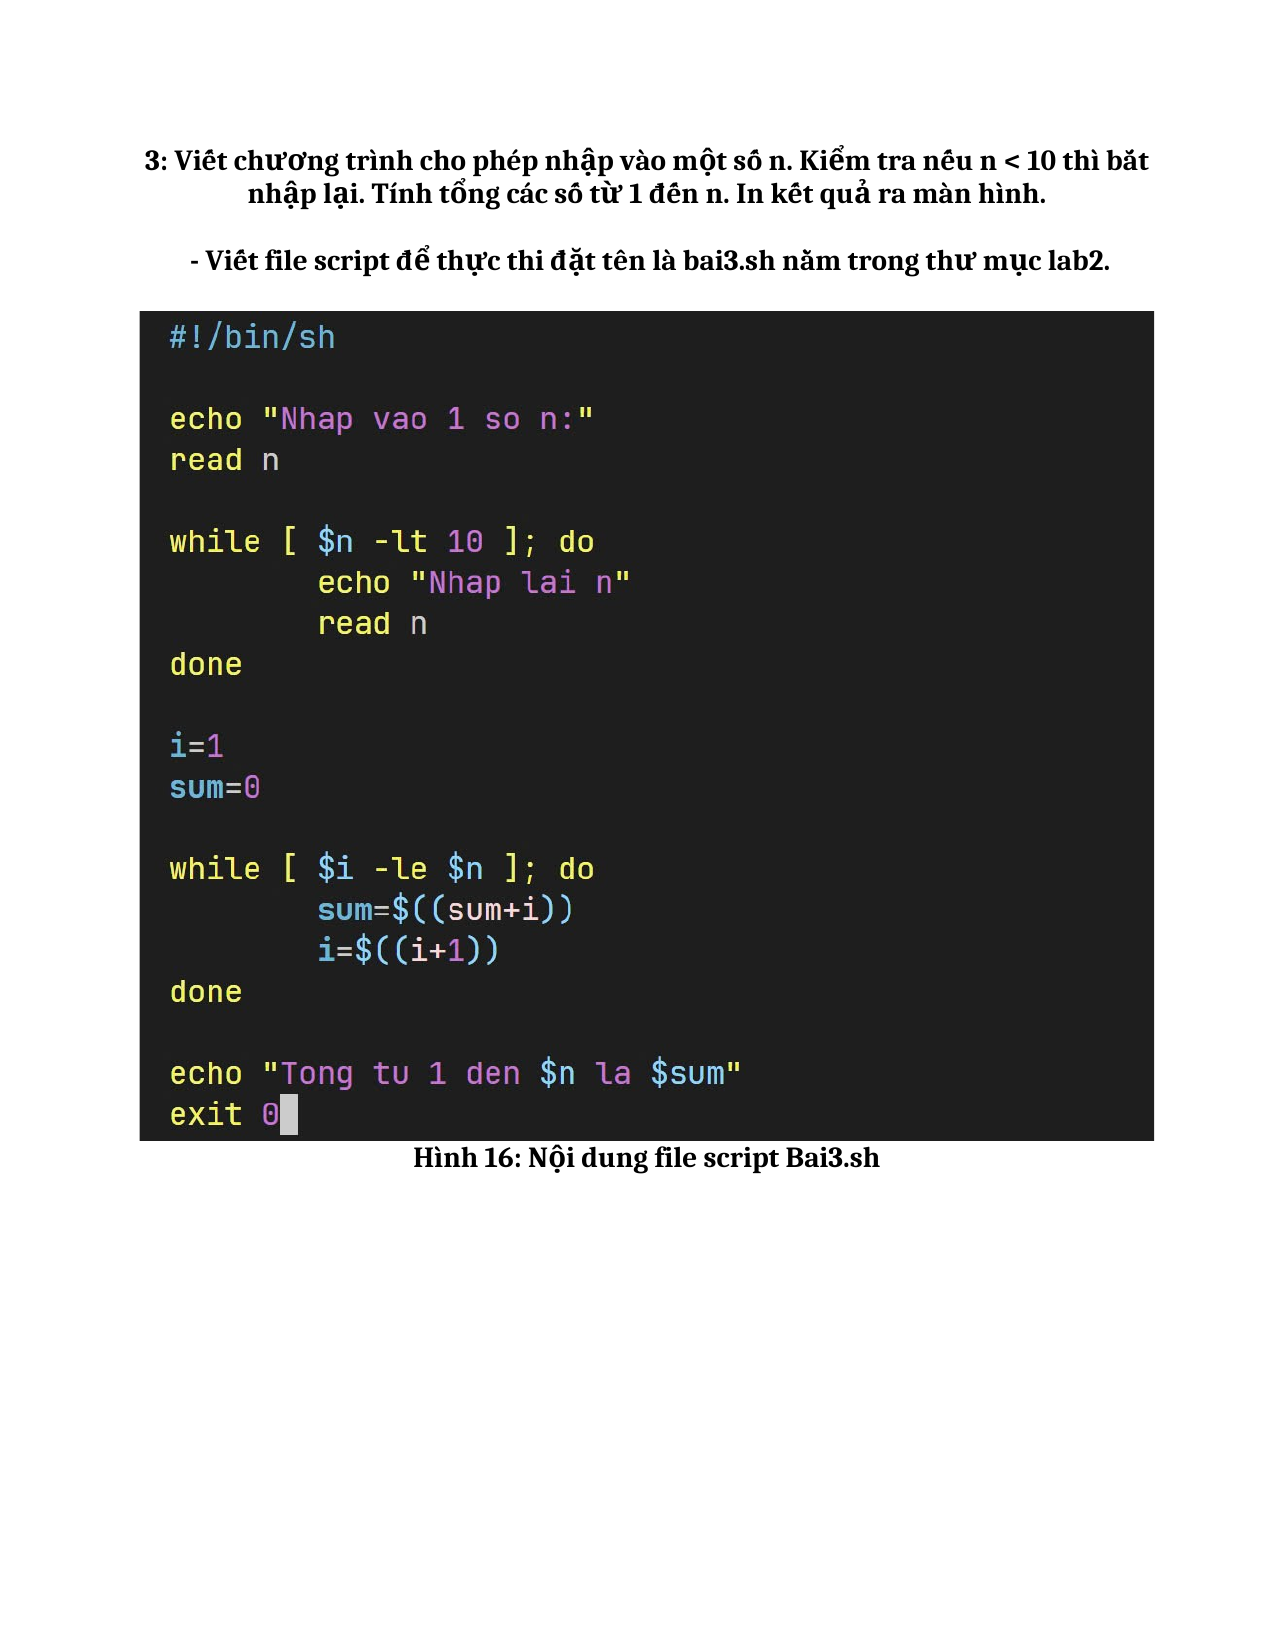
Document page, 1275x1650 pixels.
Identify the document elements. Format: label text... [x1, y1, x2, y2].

text - Viết file script để thực thi đặt tên là bai3.sh nằm trong thư mục lab2. [139, 244, 1154, 278]
text 3: Viết chương trình cho phép nhập vào một số n. Kiểm tra nếu n < 10 thì bắt nhập lại. Tính tổng các số từ 1 đến n. In kết quả ra màn hình. [139, 144, 1154, 211]
picture [139, 311, 1155, 1141]
text Hình 16: Nội dung file script Bai3.sh [139, 1141, 1154, 1174]
